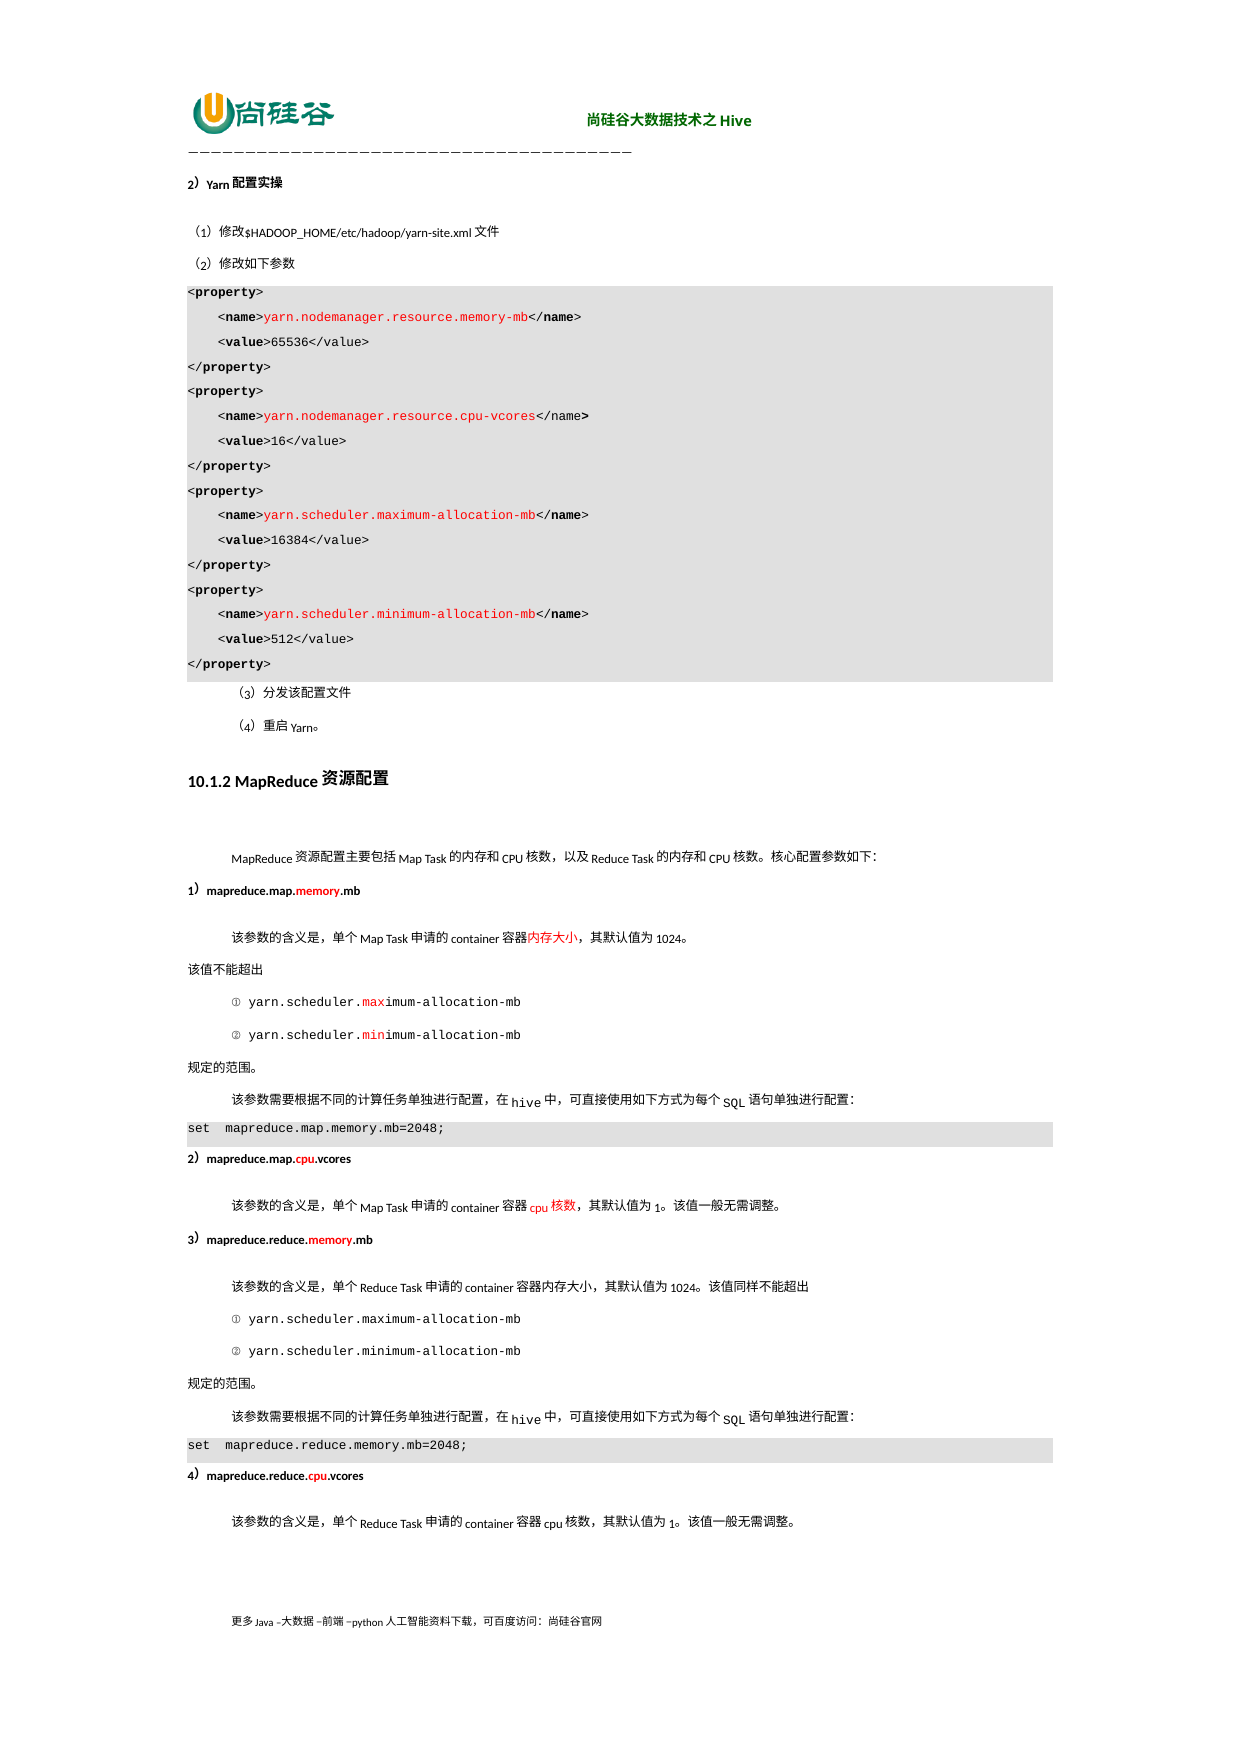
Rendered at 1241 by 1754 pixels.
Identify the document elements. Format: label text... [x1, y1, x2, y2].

text 该参数的含义是，单个Map Task申请的container容器cpu核数，其默认值为1。该值一般无需调整。 [187, 1195, 1053, 1228]
text 2）Yarn配置实操 [187, 172, 1053, 205]
text 该参数的含义是，单个Map Task申请的container容器内存大小，其默认值为1024。 [187, 927, 1053, 959]
text （2）修改如下参数 [187, 253, 1053, 286]
text 该值不能超出 [187, 959, 1053, 992]
text </property> [187, 558, 1053, 583]
text <property> [187, 286, 1053, 311]
text ② yarn.scheduler.minimum-allocation-mb [187, 1341, 1053, 1373]
text 2）mapreduce.map.cpu.vcores [187, 1147, 1053, 1179]
text ① yarn.scheduler.maximum-allocation-mb [187, 992, 1053, 1024]
text <value>16384</value> [187, 534, 1053, 558]
text 该参数需要根据不同的计算任务单独进行配置，在hive中，可直接使用如下方式为每个SQL语句单独进行配置： [187, 1406, 1053, 1438]
text （1）修改$HADOOP_HOME/etc/hadoop/yarn-site.xml文件 [187, 221, 1053, 253]
text set mapreduce.map.memory.mb=2048; [187, 1122, 1053, 1147]
text <value>512</value> [187, 633, 1053, 658]
text <property> [187, 385, 1053, 410]
text 1）mapreduce.map.memory.mb [187, 879, 1053, 911]
text （3）分发该配置文件 [187, 682, 1053, 715]
text ① yarn.scheduler.maximum-allocation-mb [187, 1308, 1053, 1341]
text set mapreduce.reduce.memory.mb=2048; [187, 1438, 1053, 1463]
text </property> [187, 459, 1053, 484]
text 该参数的含义是，单个Reduce Task申请的container容器cpu核数，其默认值为1。该值一般无需调整。 [187, 1512, 1053, 1544]
text ② yarn.scheduler.minimum-allocation-mb [187, 1024, 1053, 1057]
text 规定的范围。 [187, 1057, 1053, 1089]
text <name>yarn.scheduler.maximum-allocation-mb</name> [187, 509, 1053, 534]
text <name>yarn.nodemanager.resource.memory-mb</name> [187, 311, 1053, 335]
text 该参数需要根据不同的计算任务单独进行配置，在hive中，可直接使用如下方式为每个SQL语句单独进行配置： [187, 1089, 1053, 1122]
text 4）mapreduce.reduce.cpu.vcores [187, 1463, 1053, 1496]
text 规定的范围。 [187, 1373, 1053, 1406]
text <property> [187, 583, 1053, 608]
text <property> [187, 484, 1053, 509]
text （4）重启Yarn。 [187, 715, 1053, 747]
text <name>yarn.scheduler.minimum-allocation-mb</name> [187, 608, 1053, 633]
text <value>16</value> [187, 434, 1053, 459]
text <value>65536</value> [187, 335, 1053, 360]
text 3）mapreduce.reduce.memory.mb [187, 1228, 1053, 1260]
text </property> [187, 658, 1053, 682]
text 该参数的含义是，单个Reduce Task申请的container容器内存大小，其默认值为1024。该值同样不能超出 [187, 1276, 1053, 1308]
subtitle 10.1.2 MapReduce资源配置 [187, 754, 1053, 819]
text <name>yarn.nodemanager.resource.cpu-vcores</name> [187, 410, 1053, 434]
text </property> [187, 360, 1053, 385]
text MapReduce资源配置主要包括Map Task的内存和CPU核数，以及Reduce Task的内存和CPU核数。核心配置参数如下： [187, 846, 1053, 879]
